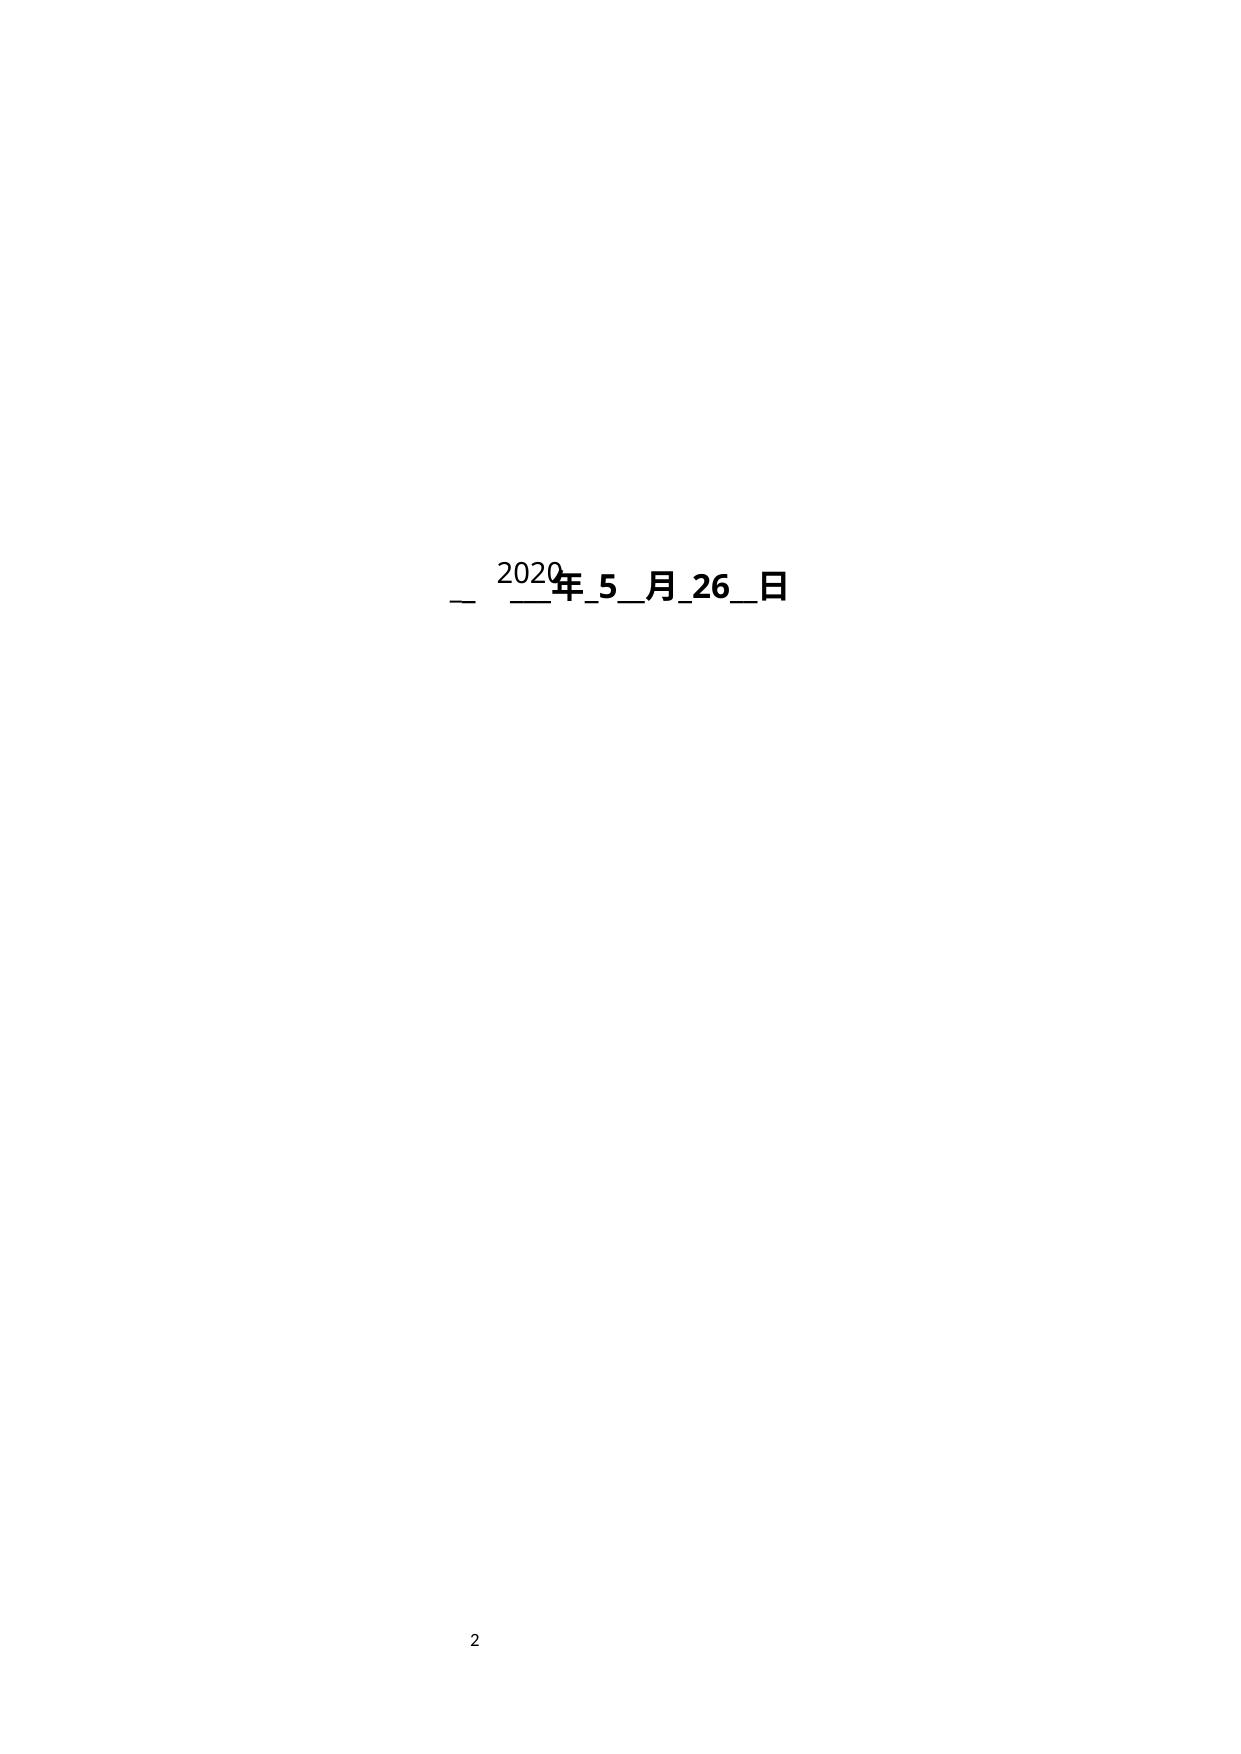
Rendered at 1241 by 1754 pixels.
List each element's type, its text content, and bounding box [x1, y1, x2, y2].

text __ ___年_5__月_26__日 [187, 552, 1053, 617]
